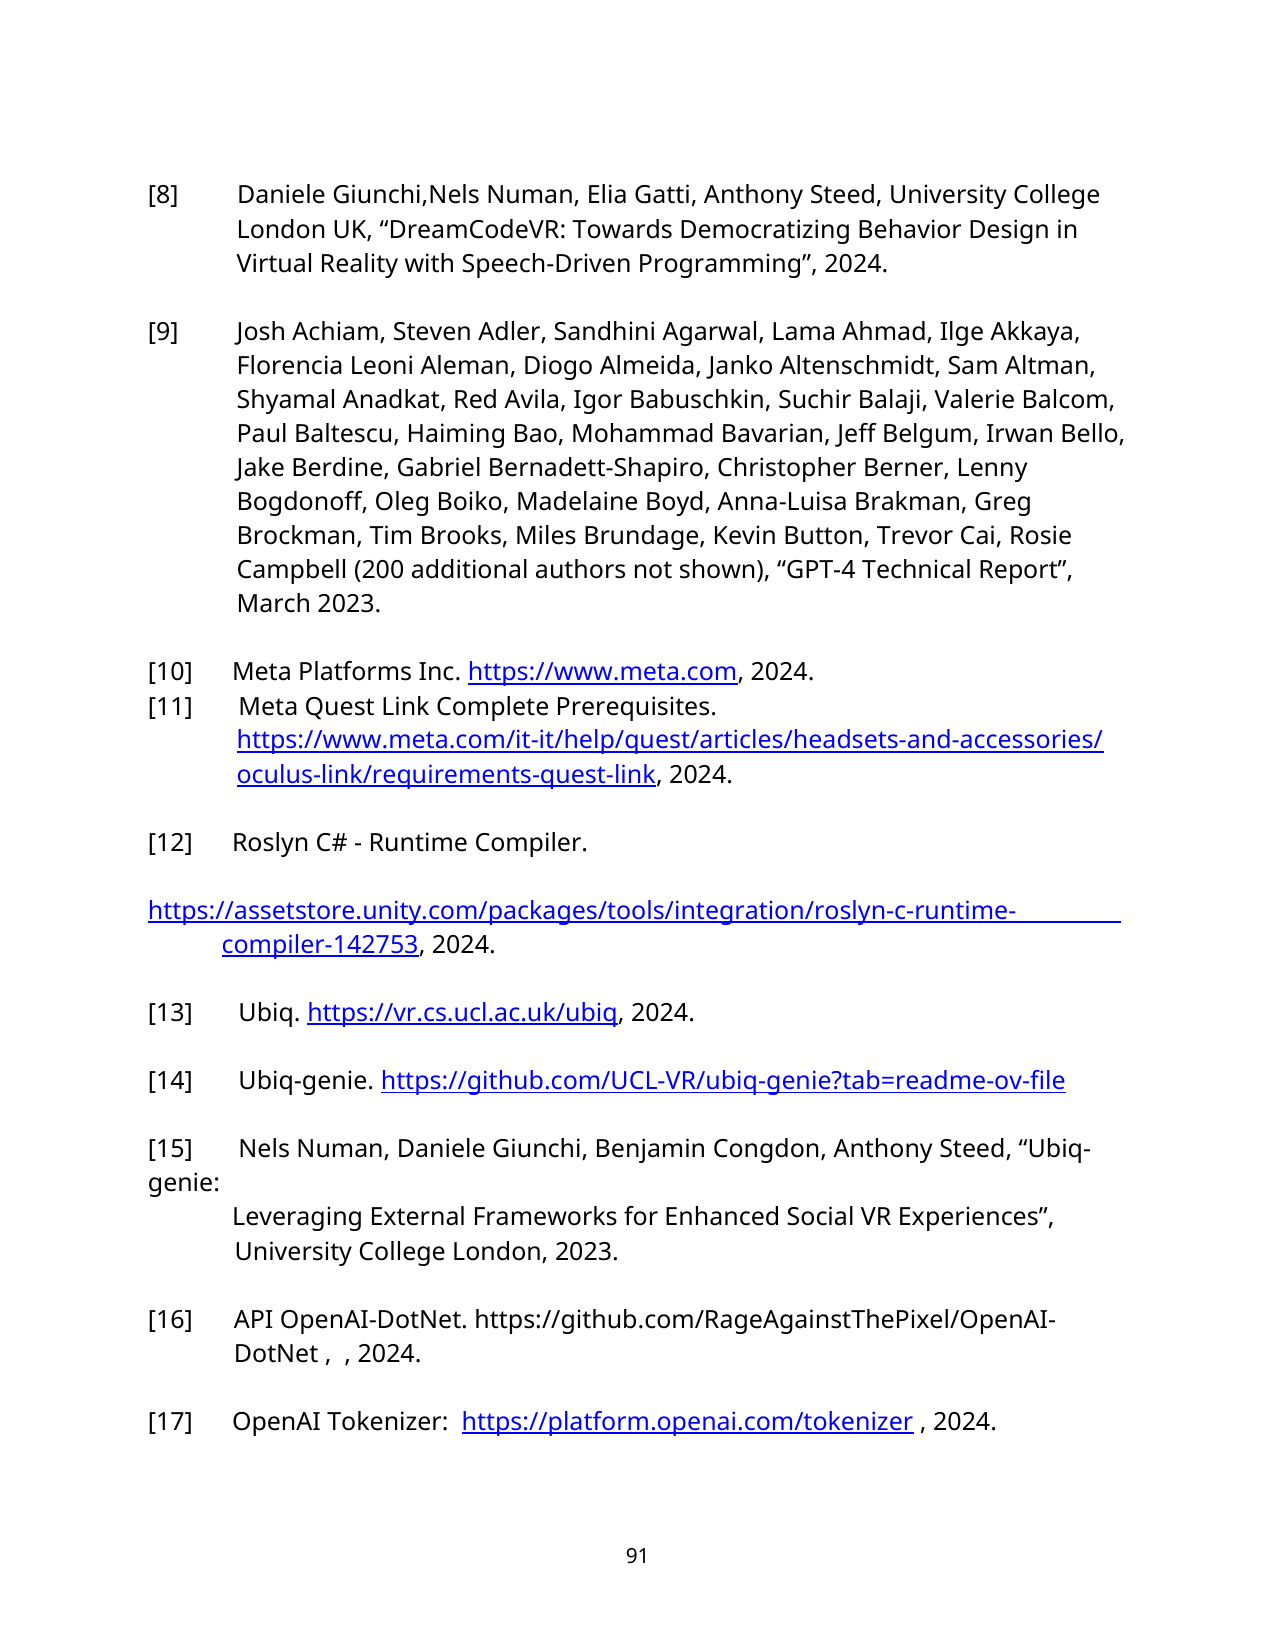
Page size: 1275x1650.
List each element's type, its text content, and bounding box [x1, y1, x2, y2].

text [15] Nels Numan, Daniele Giunchi, Benjamin Congdon, Anthony Steed, “Ubiq-genie: [148, 1131, 1127, 1199]
text [17] OpenAI Tokenizer: https://platform.openai.com/tokenizer , 2024. [148, 1403, 1127, 1437]
text [12] Roslyn C# - Runtime Compiler. [148, 824, 1127, 858]
text University College London, 2023. [221, 1233, 1127, 1267]
text [14] Ubiq-genie. https://github.com/UCL-VR/ubiq-genie?tab=readme-ov-file [148, 1063, 1127, 1097]
text [10] Meta Platforms Inc. https://www.meta.com, 2024. [148, 654, 1127, 688]
text [8] Daniele Giunchi,Nels Numan, Elia Gatti, Anthony Steed, University College London UK, “DreamCodeVR: Towards Democratizing Behavior Design in Virtual Reality with Speech-Driven Programming”, 2024. [148, 177, 1127, 279]
text compiler-142753, 2024. [148, 927, 1127, 961]
text https://assetstore.unity.com/packages/tools/integration/roslyn-c-runtime- [148, 892, 1127, 927]
text [11] Meta Quest Link Complete Prerequisites. https://www.meta.com/it-it/help/quest/articles/headsets-and-accessories/oculus-link/requirements-quest-link, 2024. [148, 688, 1127, 790]
text [13] Ubiq. https://vr.cs.ucl.ac.uk/ubiq, 2024. [148, 995, 1127, 1029]
text [9] Josh Achiam, Steven Adler, Sandhini Agarwal, Lama Ahmad, Ilge Akkaya, Florencia Leoni Aleman, Diogo Almeida, Janko Altenschmidt, Sam Altman, Shyamal Anadkat, Red Avila, Igor Babuschkin, Suchir Balaji, Valerie Balcom, Paul Baltescu, Haiming Bao, Mohammad Bavarian, Jeff Belgum, Irwan Bello, Jake Berdine, Gabriel Bernadett-Shapiro, Christopher Berner, Lenny Bogdonoff, Oleg Boiko, Madelaine Boyd, Anna-Luisa Brakman, Greg Brockman, Tim Brooks, Miles Brundage, Kevin Button, Trevor Cai, Rosie Campbell (200 additional authors not shown), “GPT-4 Technical Report”, March 2023. [148, 313, 1127, 620]
text Leveraging External Frameworks for Enhanced Social VR Experiences”, [148, 1199, 1127, 1233]
text [16] API OpenAI-DotNet. https://github.com/RageAgainstThePixel/OpenAI-DotNet , , 2024. [148, 1301, 1127, 1369]
